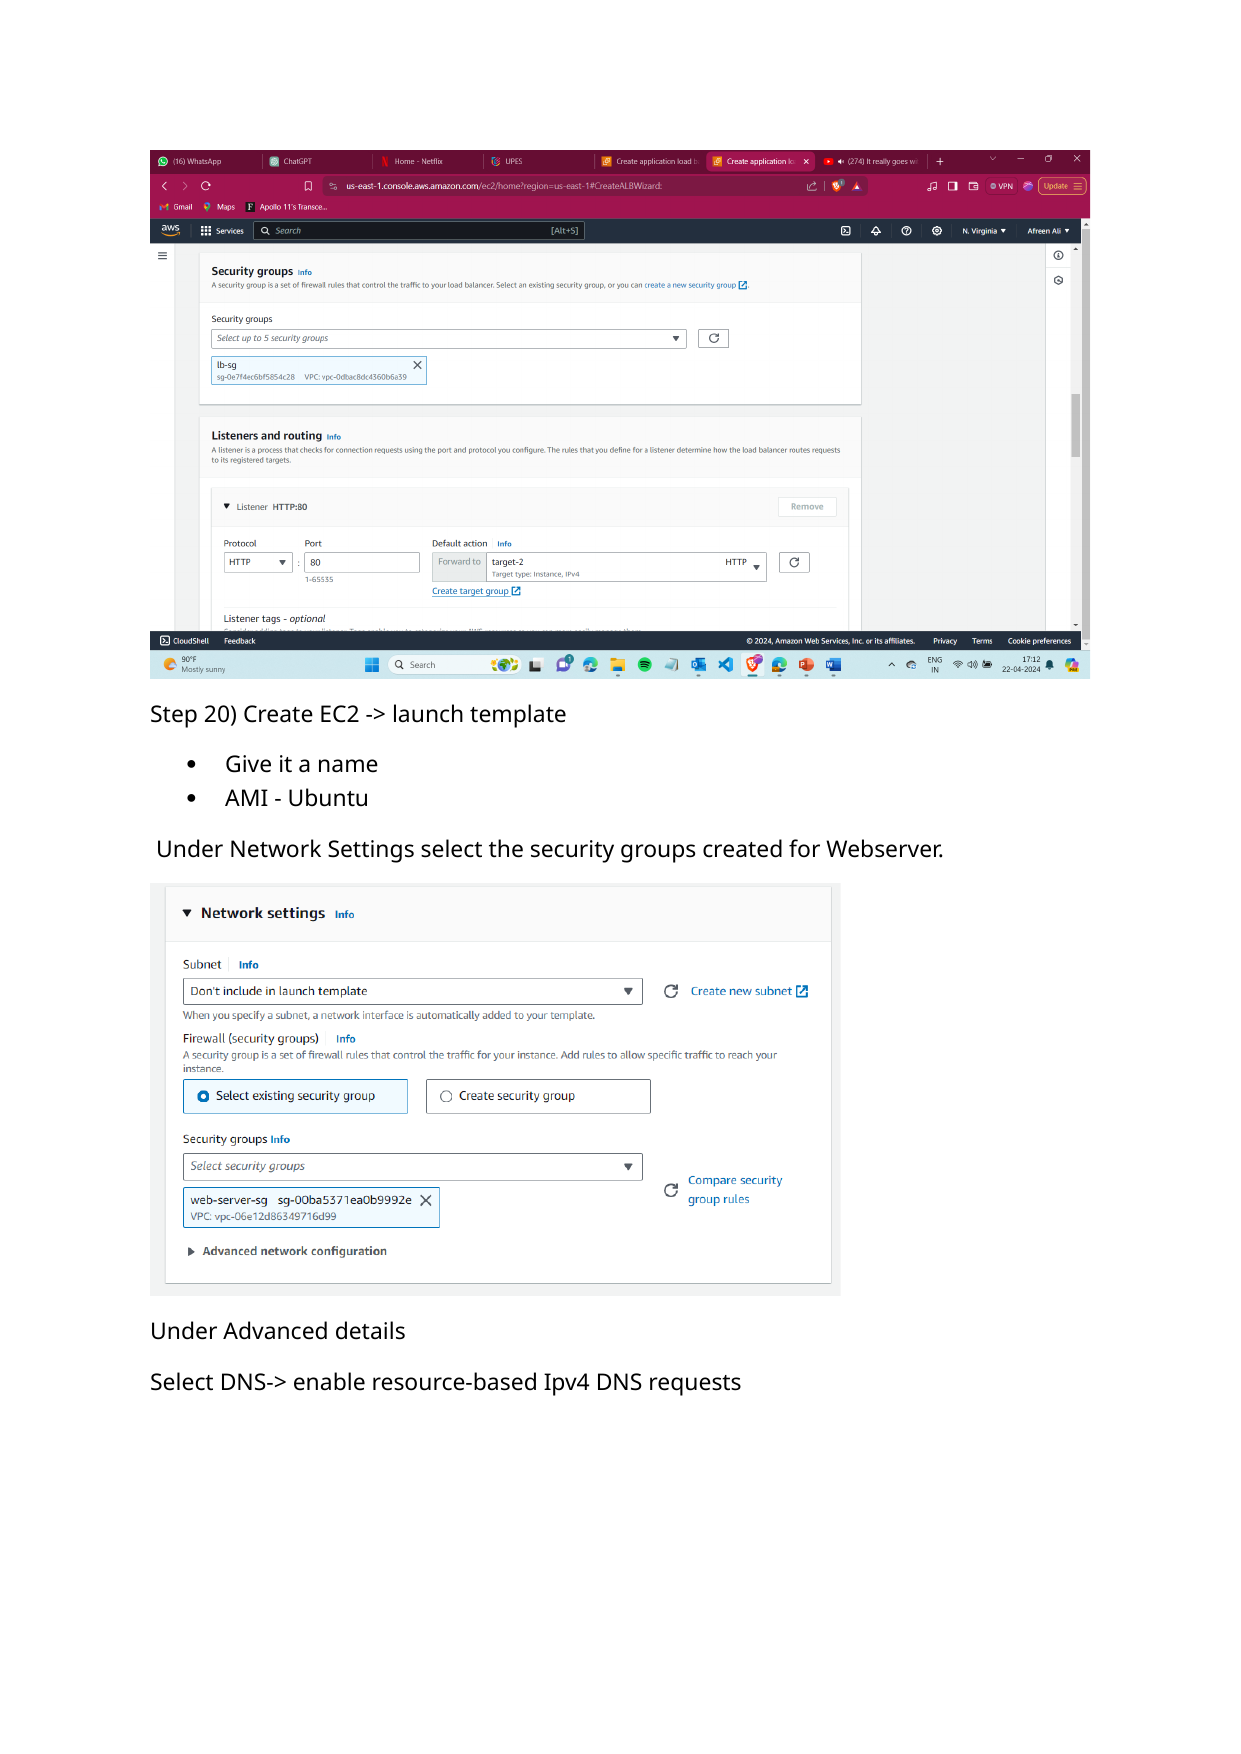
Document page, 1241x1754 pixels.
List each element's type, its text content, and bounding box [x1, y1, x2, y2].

text Select DNS-> enable resource-based Ipv4 DNS requests [150, 1366, 1090, 1397]
list AMI - Ubuntu [187, 782, 1090, 813]
text Under Network Settings select the security groups created for Webserver. [150, 833, 1090, 864]
picture [150, 883, 841, 1296]
list Give it a name [187, 748, 1090, 780]
text Step 20) Create EC2 -> launch template [150, 698, 1090, 729]
text Under Advanced details [150, 1315, 1090, 1346]
picture [150, 150, 1091, 679]
